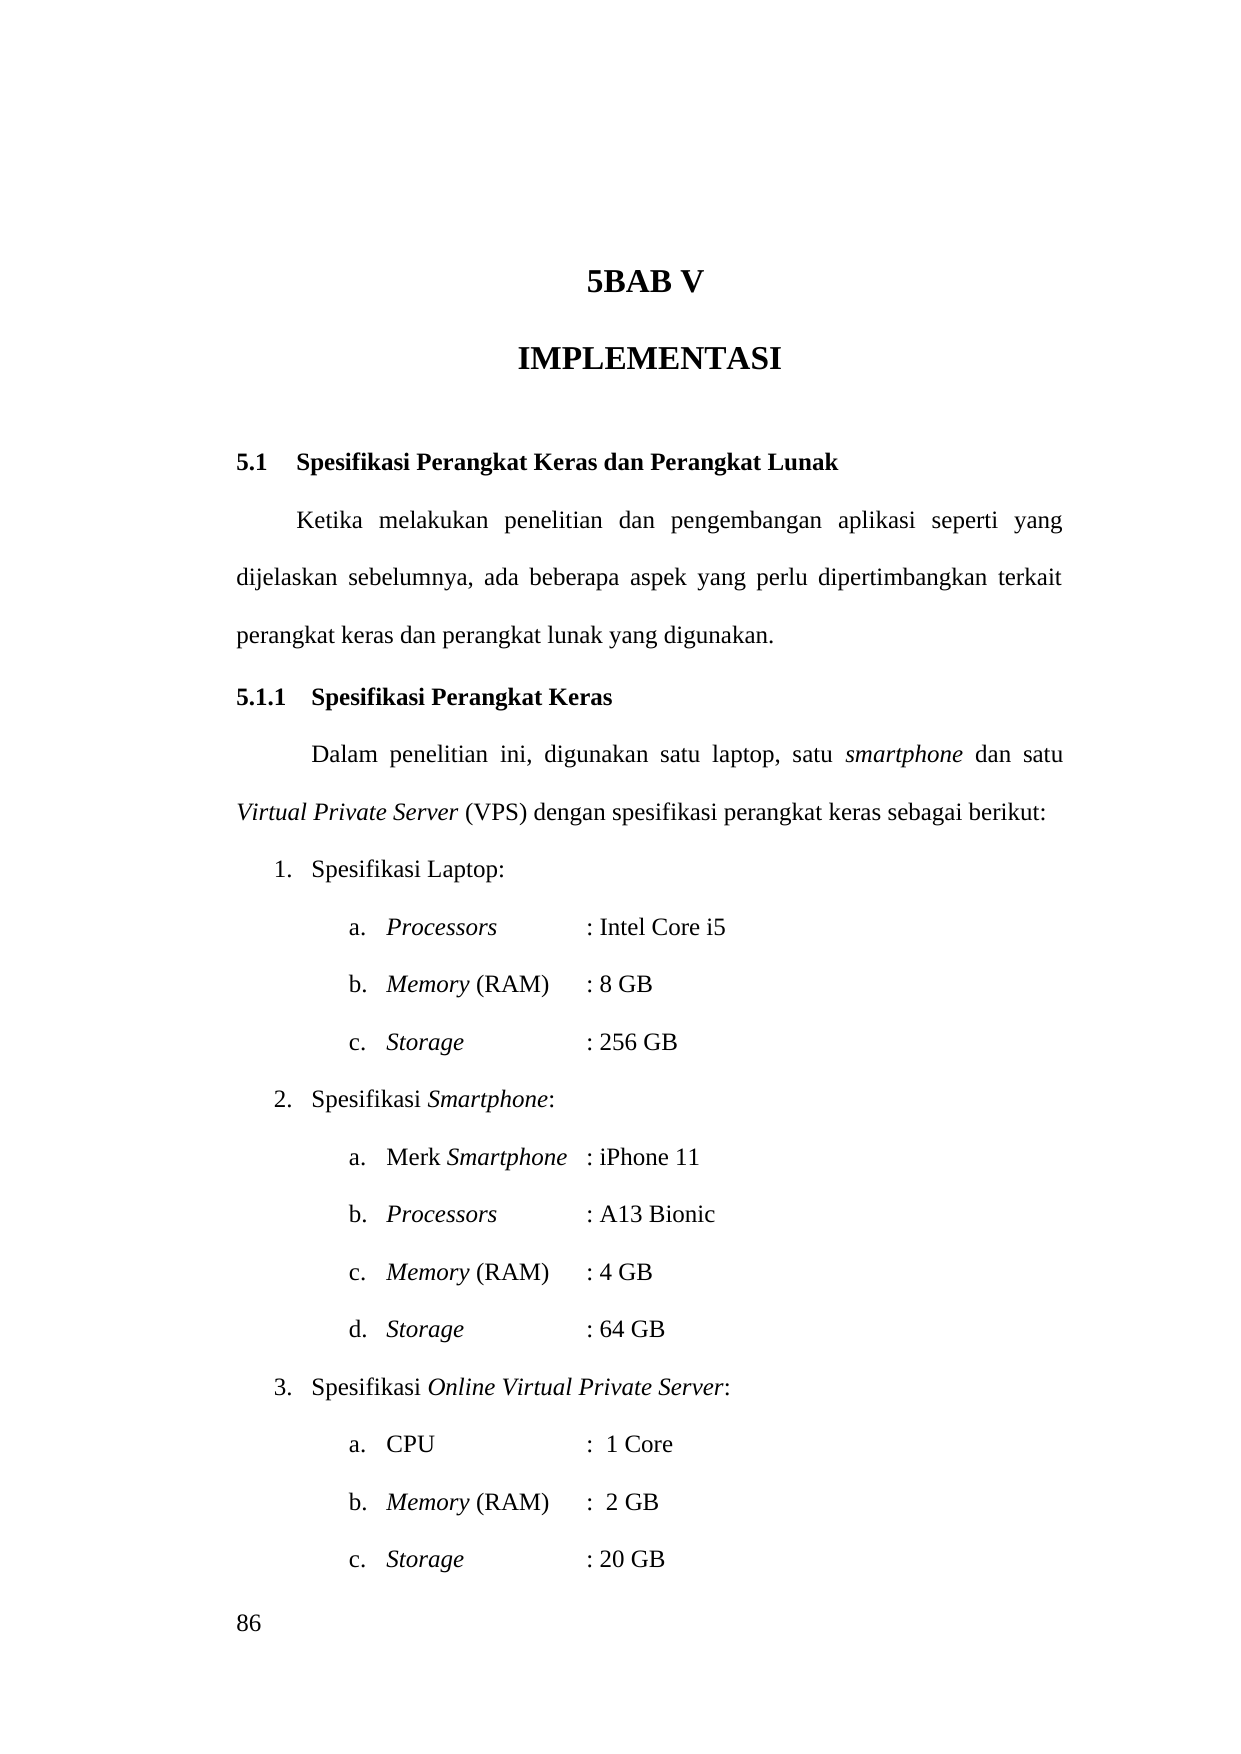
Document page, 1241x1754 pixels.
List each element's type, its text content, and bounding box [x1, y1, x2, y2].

list Storage : 256 GB [349, 1027, 1063, 1055]
list Merk Smartphone : iPhone 11 [349, 1142, 1063, 1170]
list Memory (RAM) : 4 GB [349, 1257, 1063, 1285]
list Spesifikasi Laptop: [274, 854, 1063, 883]
list Spesifikasi Online Virtual Private Server: [274, 1372, 1063, 1400]
list Processors : A13 Bionic [349, 1199, 1063, 1228]
list CPU : 1 Core [349, 1429, 1063, 1458]
subtitle Spesifikasi Perangkat Keras [236, 682, 1063, 710]
subtitle Spesifikasi Perangkat Keras dan Perangkat Lunak [236, 447, 1063, 476]
list Processors : Intel Core i5 [349, 912, 1063, 940]
subtitle BAB V IMPLEMENTASI [236, 261, 1063, 376]
list Storage : 64 GB [349, 1314, 1063, 1343]
list Spesifikasi Smartphone: [274, 1084, 1063, 1113]
list Storage : 20 GB [349, 1544, 1063, 1573]
text Dalam penelitian ini, digunakan satu laptop, satu smartphone dan satu Virtual Private Server (VPS) dengan spesifikasi perangkat keras sebagai berikut: [236, 739, 1063, 825]
list Memory (RAM) : 2 GB [349, 1487, 1063, 1515]
text Ketika melakukan penelitian dan pengembangan aplikasi seperti yang dijelaskan sebelumnya, ada beberapa aspek yang perlu dipertimbangkan terkait perangkat keras dan perangkat lunak yang digunakan. [236, 505, 1063, 649]
list Memory (RAM) : 8 GB [349, 969, 1063, 998]
